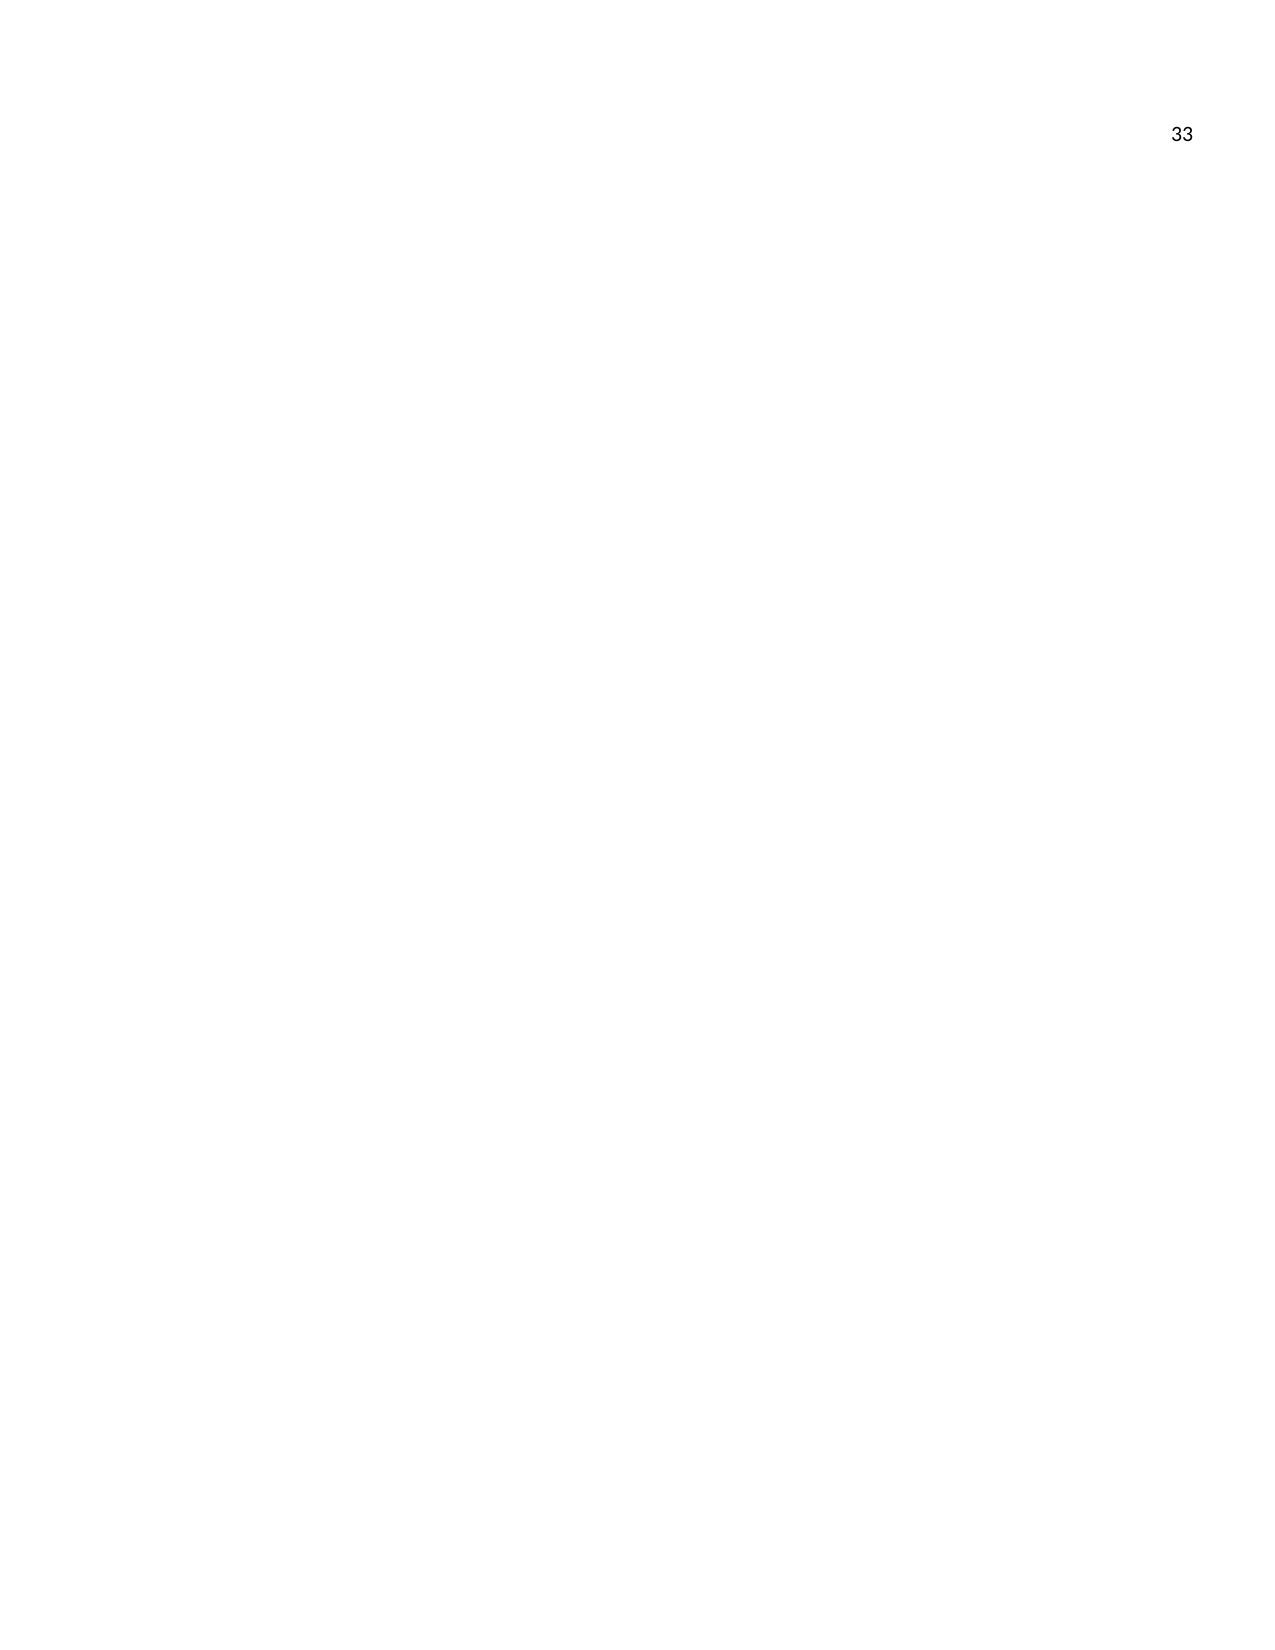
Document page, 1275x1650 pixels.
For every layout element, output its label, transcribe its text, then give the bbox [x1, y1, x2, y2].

text 33 [1171, 120, 1194, 146]
